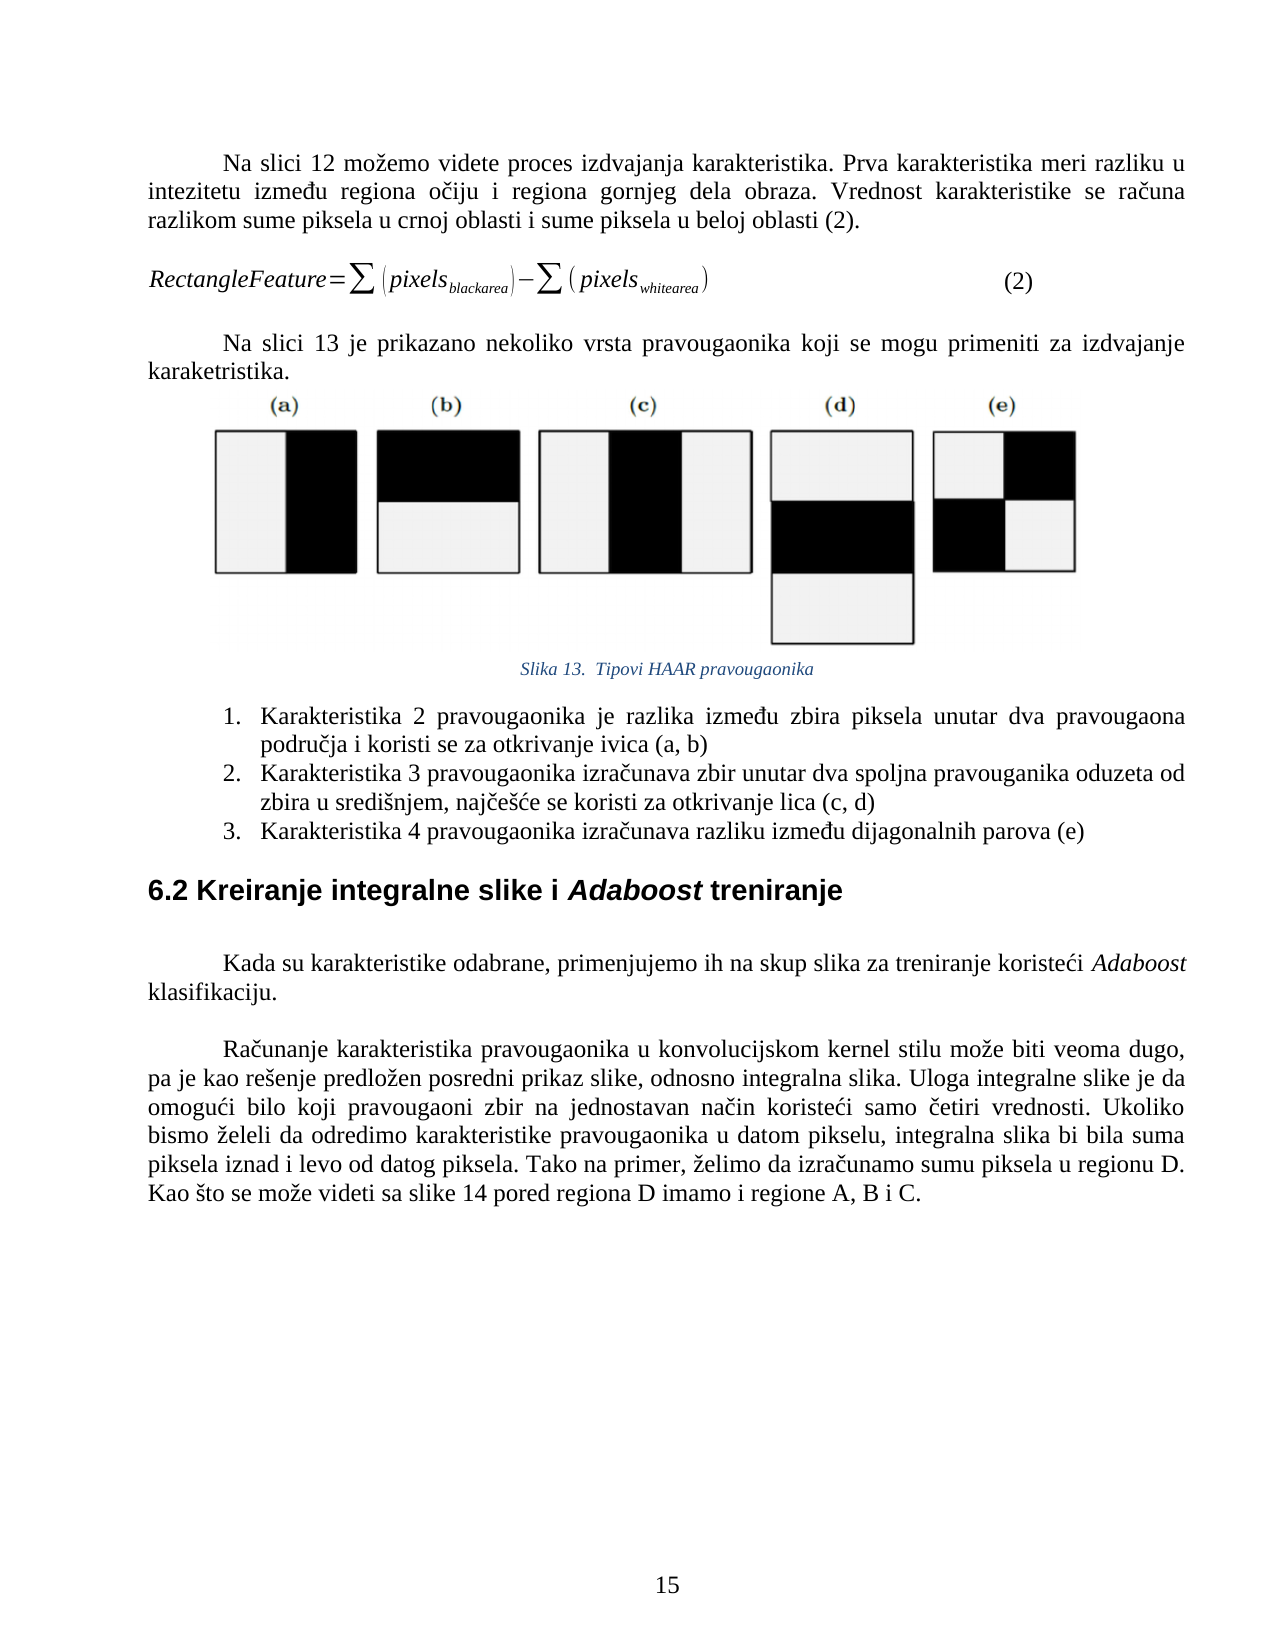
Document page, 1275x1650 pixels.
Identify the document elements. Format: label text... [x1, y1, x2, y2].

text Kada su karakteristike odabrane, primenjujemo ih na skup slika za treniranje koristeći Adaboost klasifikaciju. [148, 948, 1186, 1006]
text (2) [148, 263, 1186, 299]
list Karakteristika 2 pravougaonika je razlika između zbira piksela unutar dva pravougaona područja i koristi se za otkrivanje ivica (a, b) [223, 701, 1186, 758]
list Karakteristika 4 pravougaonika izračunava razliku između dijagonalnih parova (e) [223, 816, 1186, 844]
text Računanje karakteristika pravougaonika u konvolucijskom kernel stilu može biti veoma dugo, pa je kao rešenje predložen posredni prikaz slike, odnosno integralna slika. Uloga integralne slike je da omogući bilo koji pravougaoni zbir na jednostavan način koristeći samo četiri vrednosti. Ukoliko bismo želeli da odredimo karakteristike pravougaonika u datom pikselu, integralna slika bi bila suma piksela iznad i levo od datog piksela. Tako na primer, želimo da izračunamo sumu piksela u regionu D. Kao što se može videti sa slike 14 pored regiona D imamo i regione A, B i C. [148, 1034, 1186, 1207]
text Na slici 12 možemo videte proces izdvajanja karakteristika. Prva karakteristika meri razliku u intezitetu između regiona očiju i regiona gornjeg dela obraza. Vrednost karakteristike se računa razlikom sume piksela u crnoj oblasti i sume piksela u beloj oblasti (2). [148, 148, 1186, 234]
list Karakteristika 3 pravougaonika izračunava zbir unutar dva spoljna pravouganika oduzeta od zbira u središnjem, najčešće se koristi za otkrivanje lica (c, d) [223, 758, 1186, 816]
text Na slici 13 je prikazano nekoliko vrsta pravougaonika koji se mogu primeniti za izdvajanje karaketristika. [148, 328, 1186, 385]
picture [199, 385, 1135, 659]
subtitle 6.2 Kreiranje integralne slike i Adaboost treniranje [148, 873, 1186, 907]
